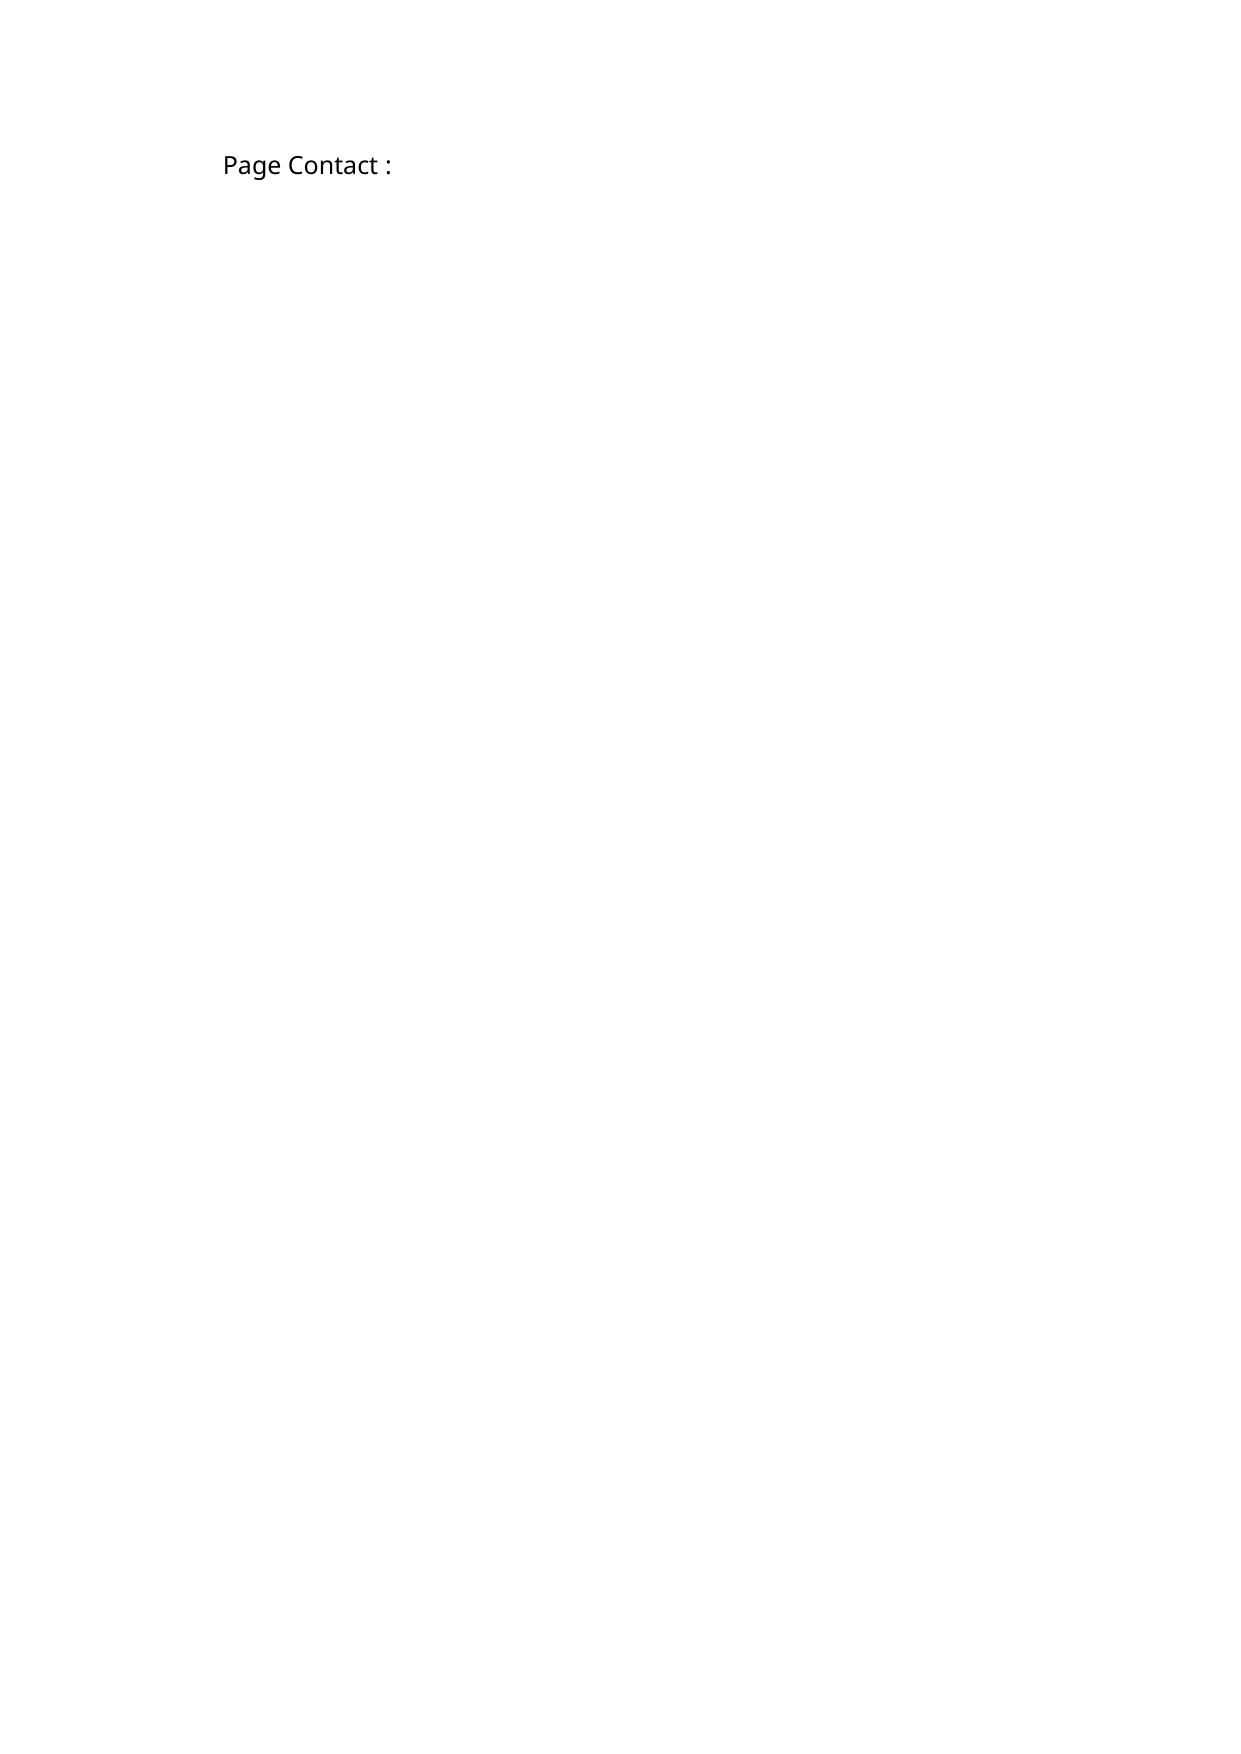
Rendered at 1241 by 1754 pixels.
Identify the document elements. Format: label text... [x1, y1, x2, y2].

list Page Contact : [223, 148, 1093, 221]
